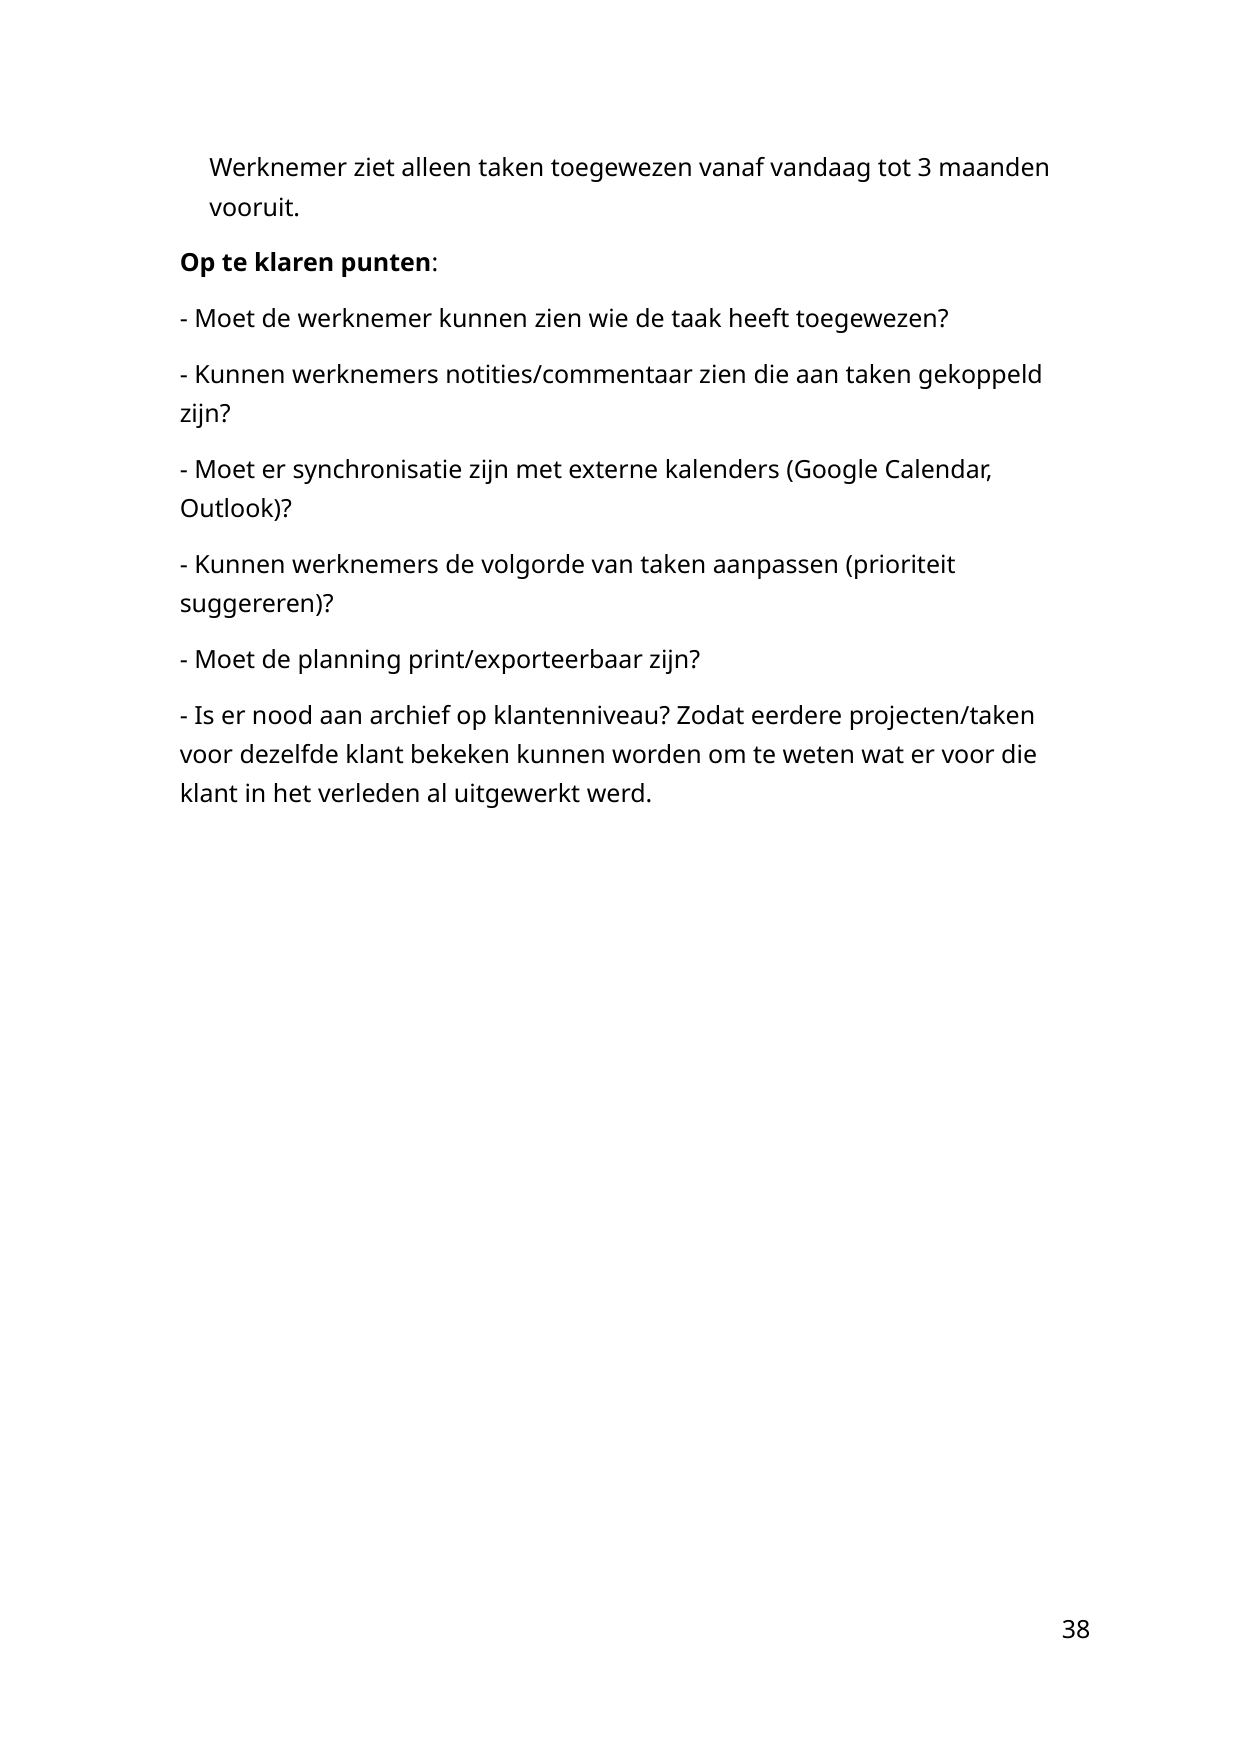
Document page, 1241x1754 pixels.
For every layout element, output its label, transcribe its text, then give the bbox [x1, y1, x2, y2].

text Werknemer ziet alleen taken toegewezen vanaf vandaag tot 3 maanden vooruit. [209, 150, 1090, 223]
text - Moet de werknemer kunnen zien wie de taak heeft toegewezen? [179, 301, 1090, 335]
text - Kunnen werknemers notities/commentaar zien die aan taken gekoppeld zijn? [179, 357, 1090, 430]
text - Moet de planning print/exporteerbaar zijn? [179, 642, 1090, 676]
text Op te klaren punten: [179, 245, 1090, 279]
text - Kunnen werknemers de volgorde van taken aanpassen (prioriteit suggereren)? [179, 547, 1090, 620]
text - Moet er synchronisatie zijn met externe kalenders (Google Calendar, Outlook)? [179, 452, 1090, 525]
text - Is er nood aan archief op klantenniveau? Zodat eerdere projecten/taken voor dezelfde klant bekeken kunnen worden om te weten wat er voor die klant in het verleden al uitgewerkt werd. [179, 697, 1090, 810]
